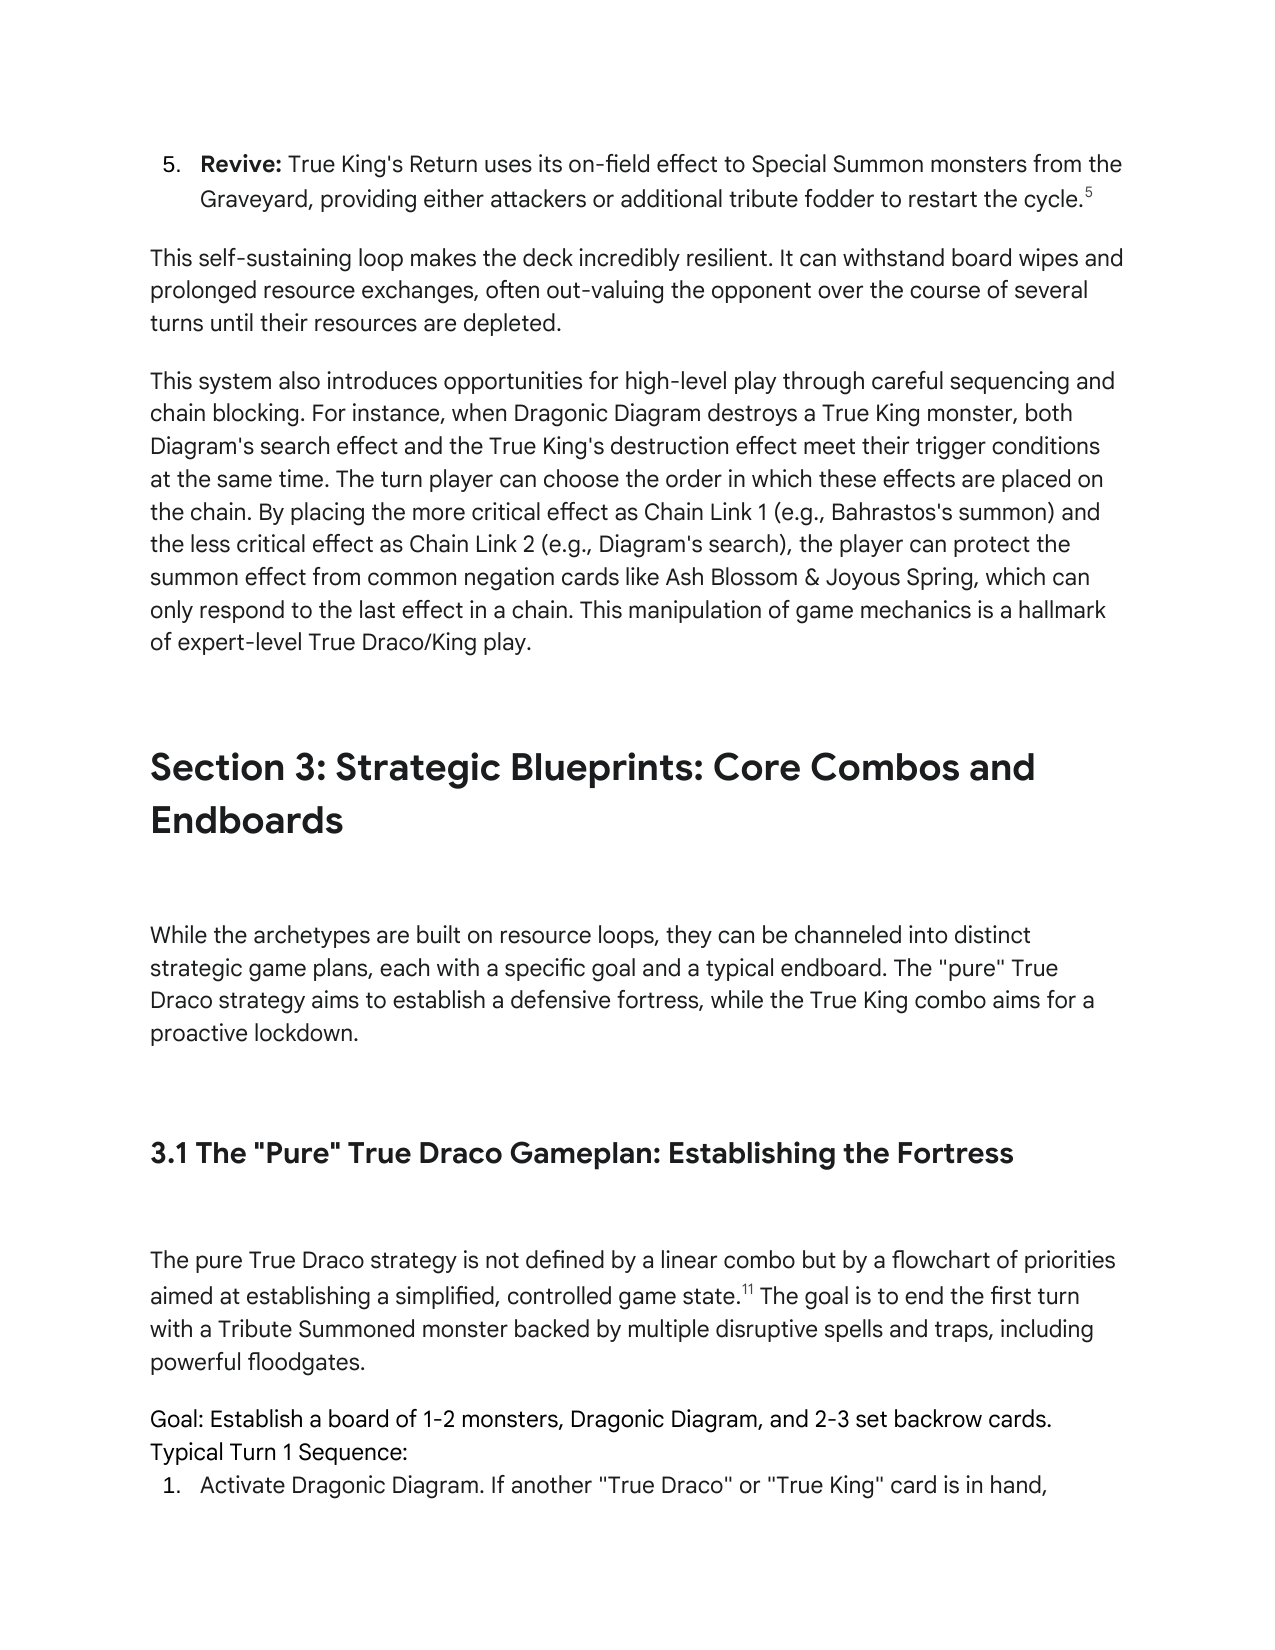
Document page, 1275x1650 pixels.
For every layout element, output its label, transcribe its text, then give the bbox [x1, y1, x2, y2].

subtitle Section 3: Strategic Blueprints: Core Combos and Endboards [150, 744, 1125, 844]
text This system also introduces opportunities for high-level play through careful sequencing and chain blocking. For instance, when Dragonic Diagram destroys a True King monster, both Diagram's search effect and the True King's destruction effect meet their trigger conditions at the same time. The turn player can choose the order in which these effects are placed on the chain. By placing the more critical effect as Chain Link 1 (e.g., Bahrastos's summon) and the less critical effect as Chain Link 2 (e.g., Diagram's search), the player can protect the summon effect from common negation cards like Ash Blossom & Joyous Spring, which can only respond to the last effect in a chain. This manipulation of game mechanics is a hallmark of expert-level True Draco/King play. [150, 367, 1125, 657]
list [162, 1471, 1125, 1500]
text While the archetypes are built on resource loops, they can be channeled into distinct strategic game plans, each with a specific goal and a typical endboard. The "pure" True Draco strategy aims to establish a defensive fortress, while the True King combo aims for a proactive lockdown. [150, 921, 1125, 1048]
text This self-sustaining loop makes the deck incredibly resilient. It can withstand board wipes and prolonged resource exchanges, often out-valuing the opponent over the course of several turns until their resources are depleted. [150, 244, 1125, 338]
list Revive: True King's Return uses its on-field effect to Special Summon monsters from the Graveyard, providing either attackers or additional tribute fodder to restart the cycle.5 [162, 150, 1125, 214]
subtitle 3.1 The "Pure" True Draco Gameplan: Establishing the Fortress [150, 1135, 1125, 1171]
text Goal: Establish a board of 1-2 monsters, Dragonic Diagram, and 2-3 set backrow cards. [150, 1406, 1125, 1434]
text The pure True Draco strategy is not defined by a linear combo but by a flowchart of priorities aimed at establishing a simplified, controlled game state.11 The goal is to end the first turn with a Tribute Summoned monster backed by multiple disruptive spells and traps, including powerful floodgates. [150, 1247, 1125, 1377]
text Typical Turn 1 Sequence: [150, 1438, 1125, 1467]
